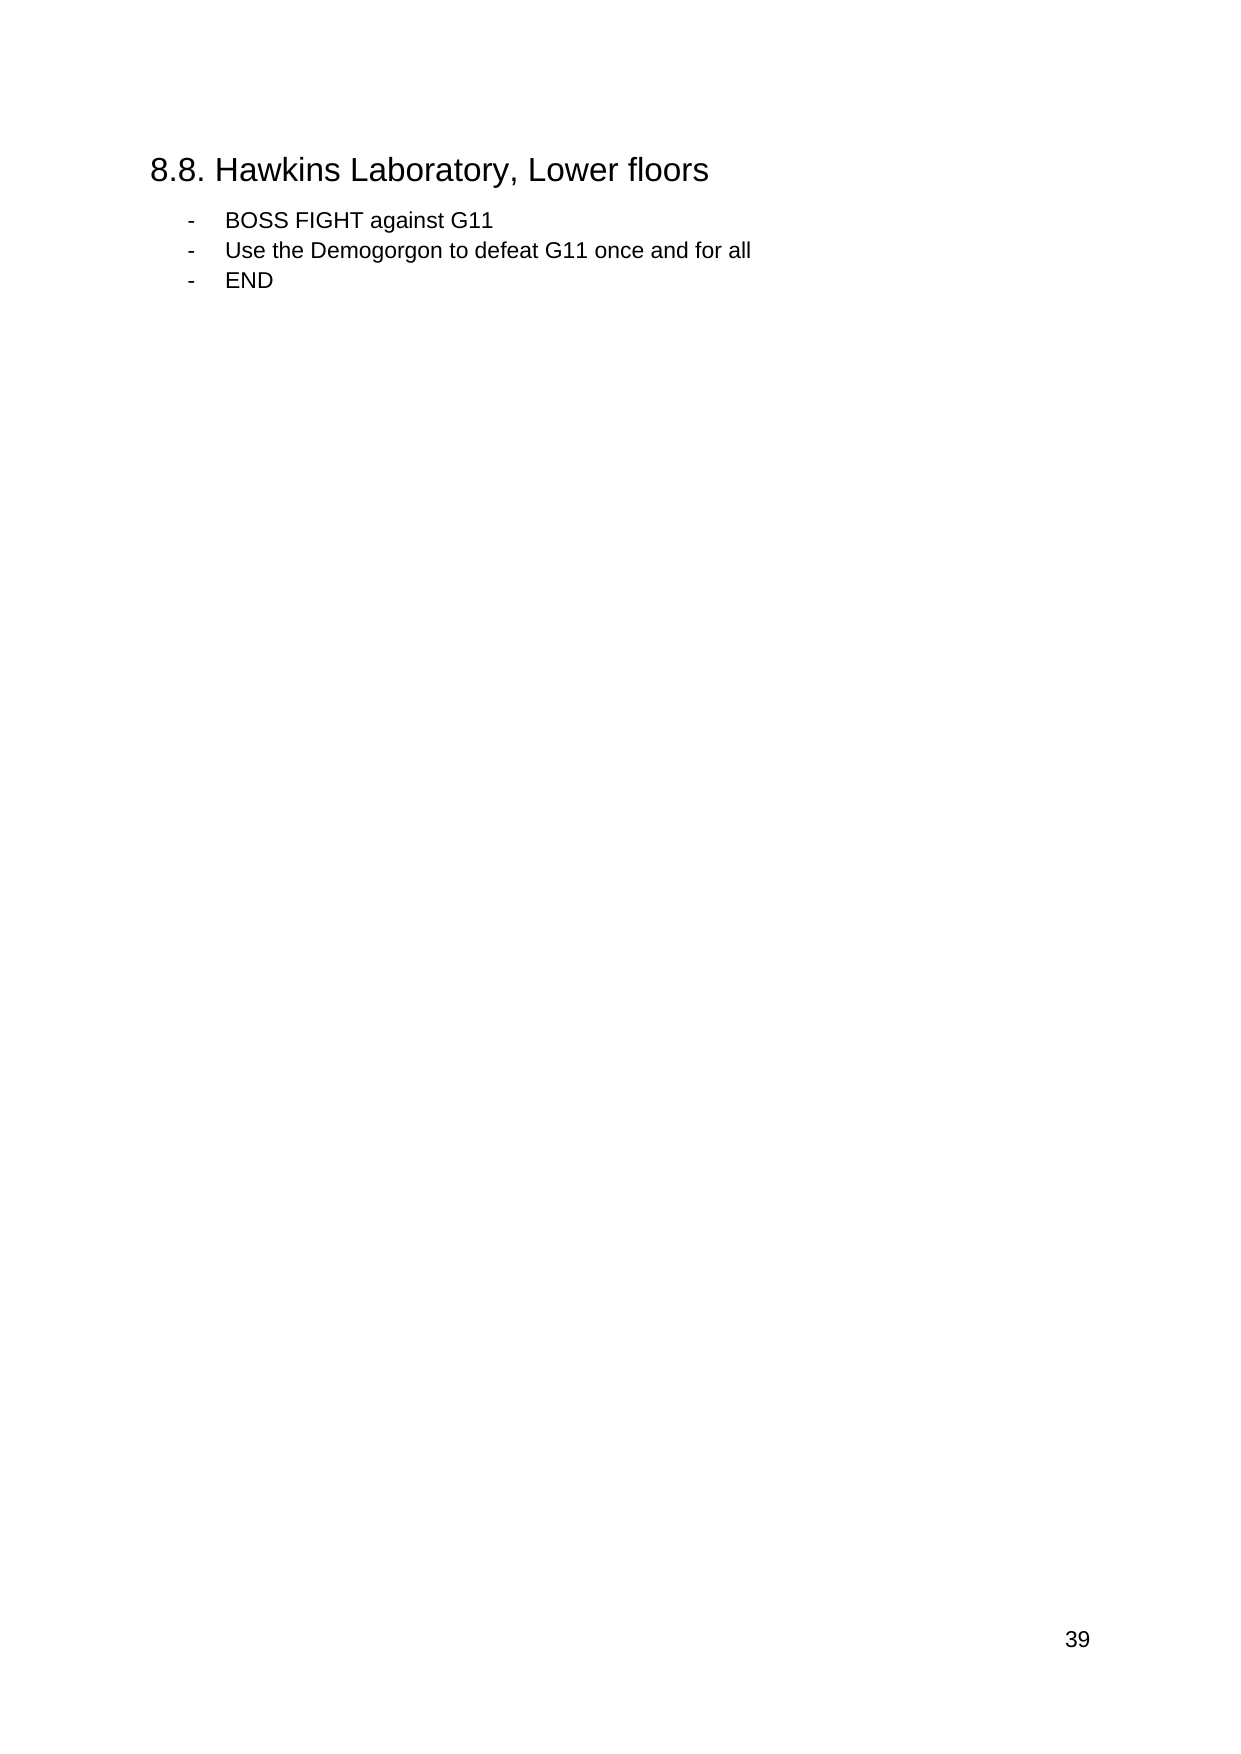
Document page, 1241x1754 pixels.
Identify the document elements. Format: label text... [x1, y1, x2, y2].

list END [187, 267, 1090, 293]
subtitle 8.8. Hawkins Laboratory, Lower floors [150, 150, 1090, 188]
list Use the Demogorgon to defeat G11 once and for all [187, 237, 1090, 263]
list BOSS FIGHT against G11 [187, 207, 1090, 233]
